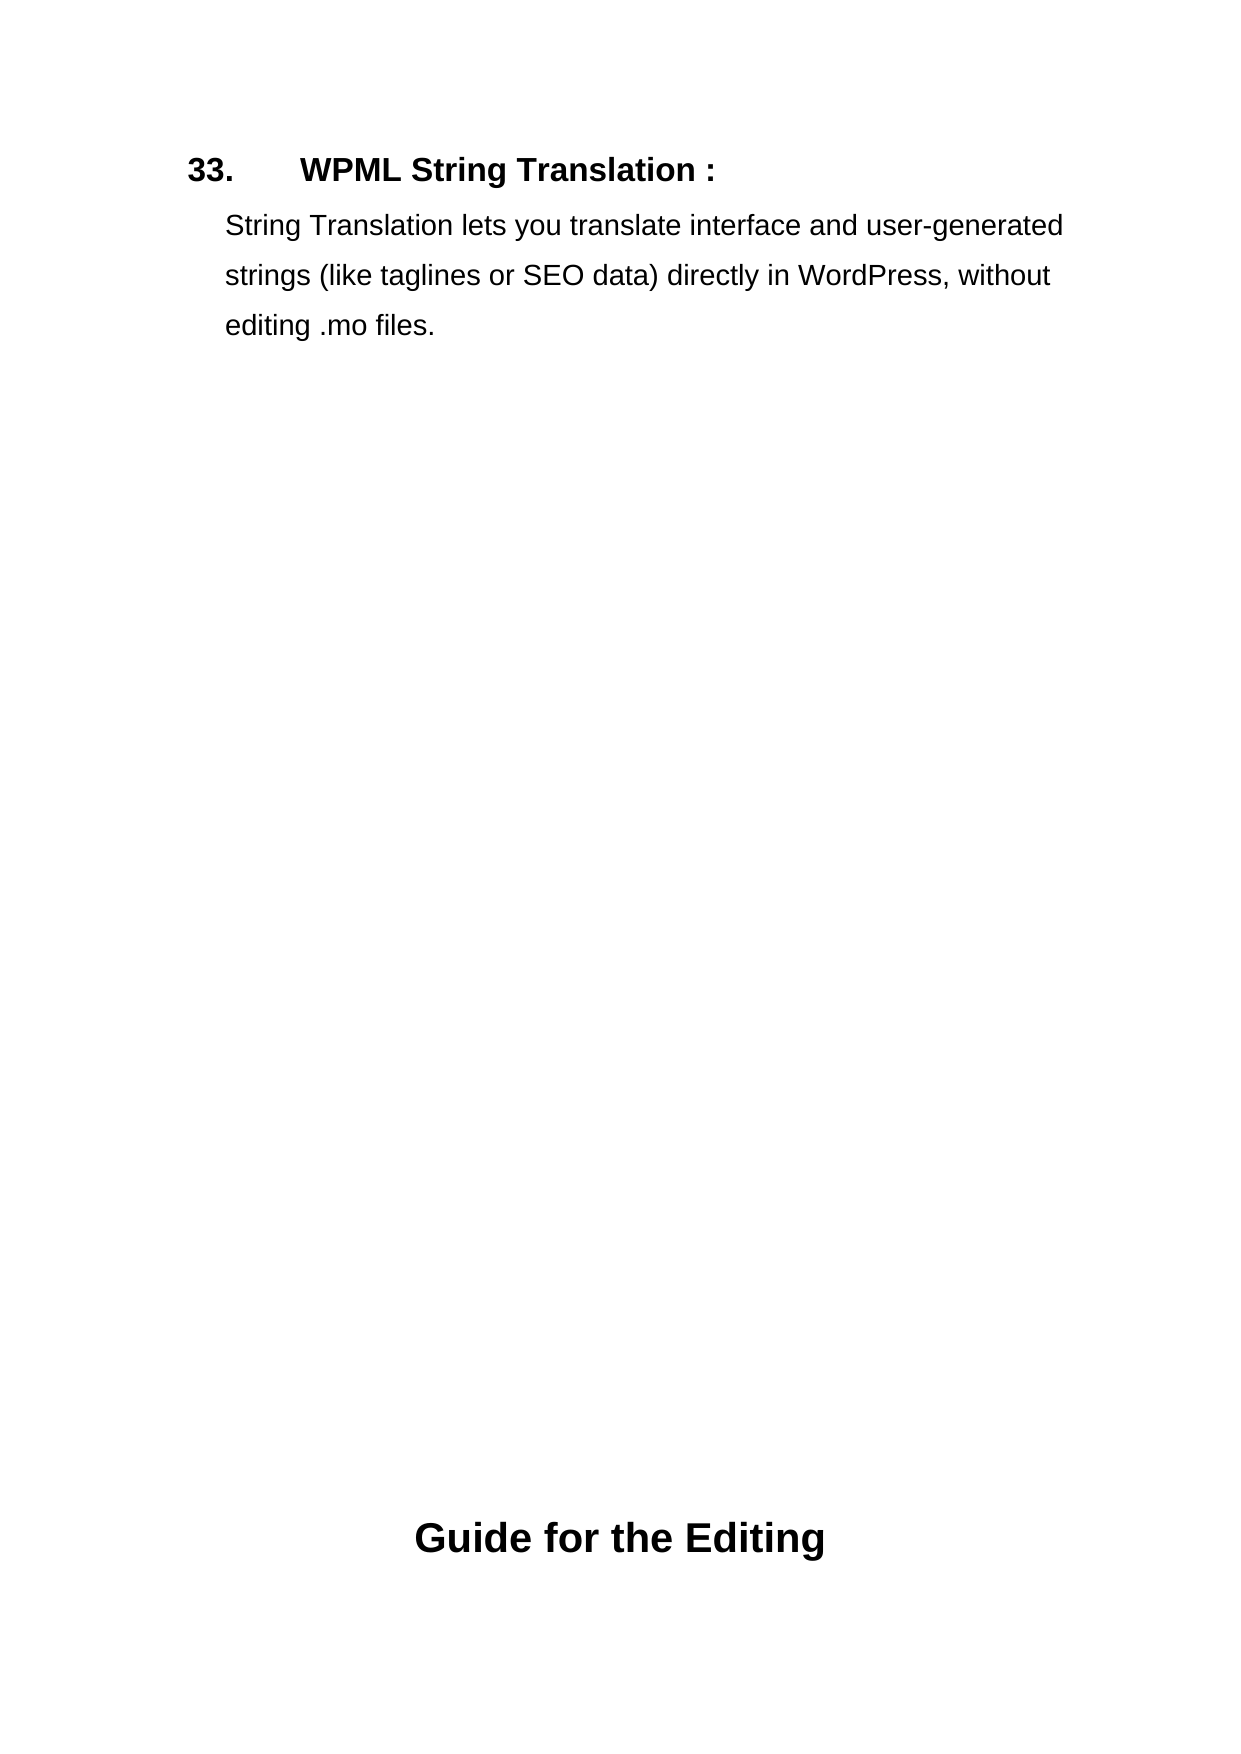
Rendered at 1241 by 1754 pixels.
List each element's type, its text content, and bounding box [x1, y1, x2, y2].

list WPML String Translation : [187, 150, 1090, 188]
text String Translation lets you translate interface and user-generated strings (like taglines or SEO data) directly in WordPress, without editing .mo files. [225, 208, 1090, 342]
text Guide for the Editing [150, 1513, 1090, 1561]
